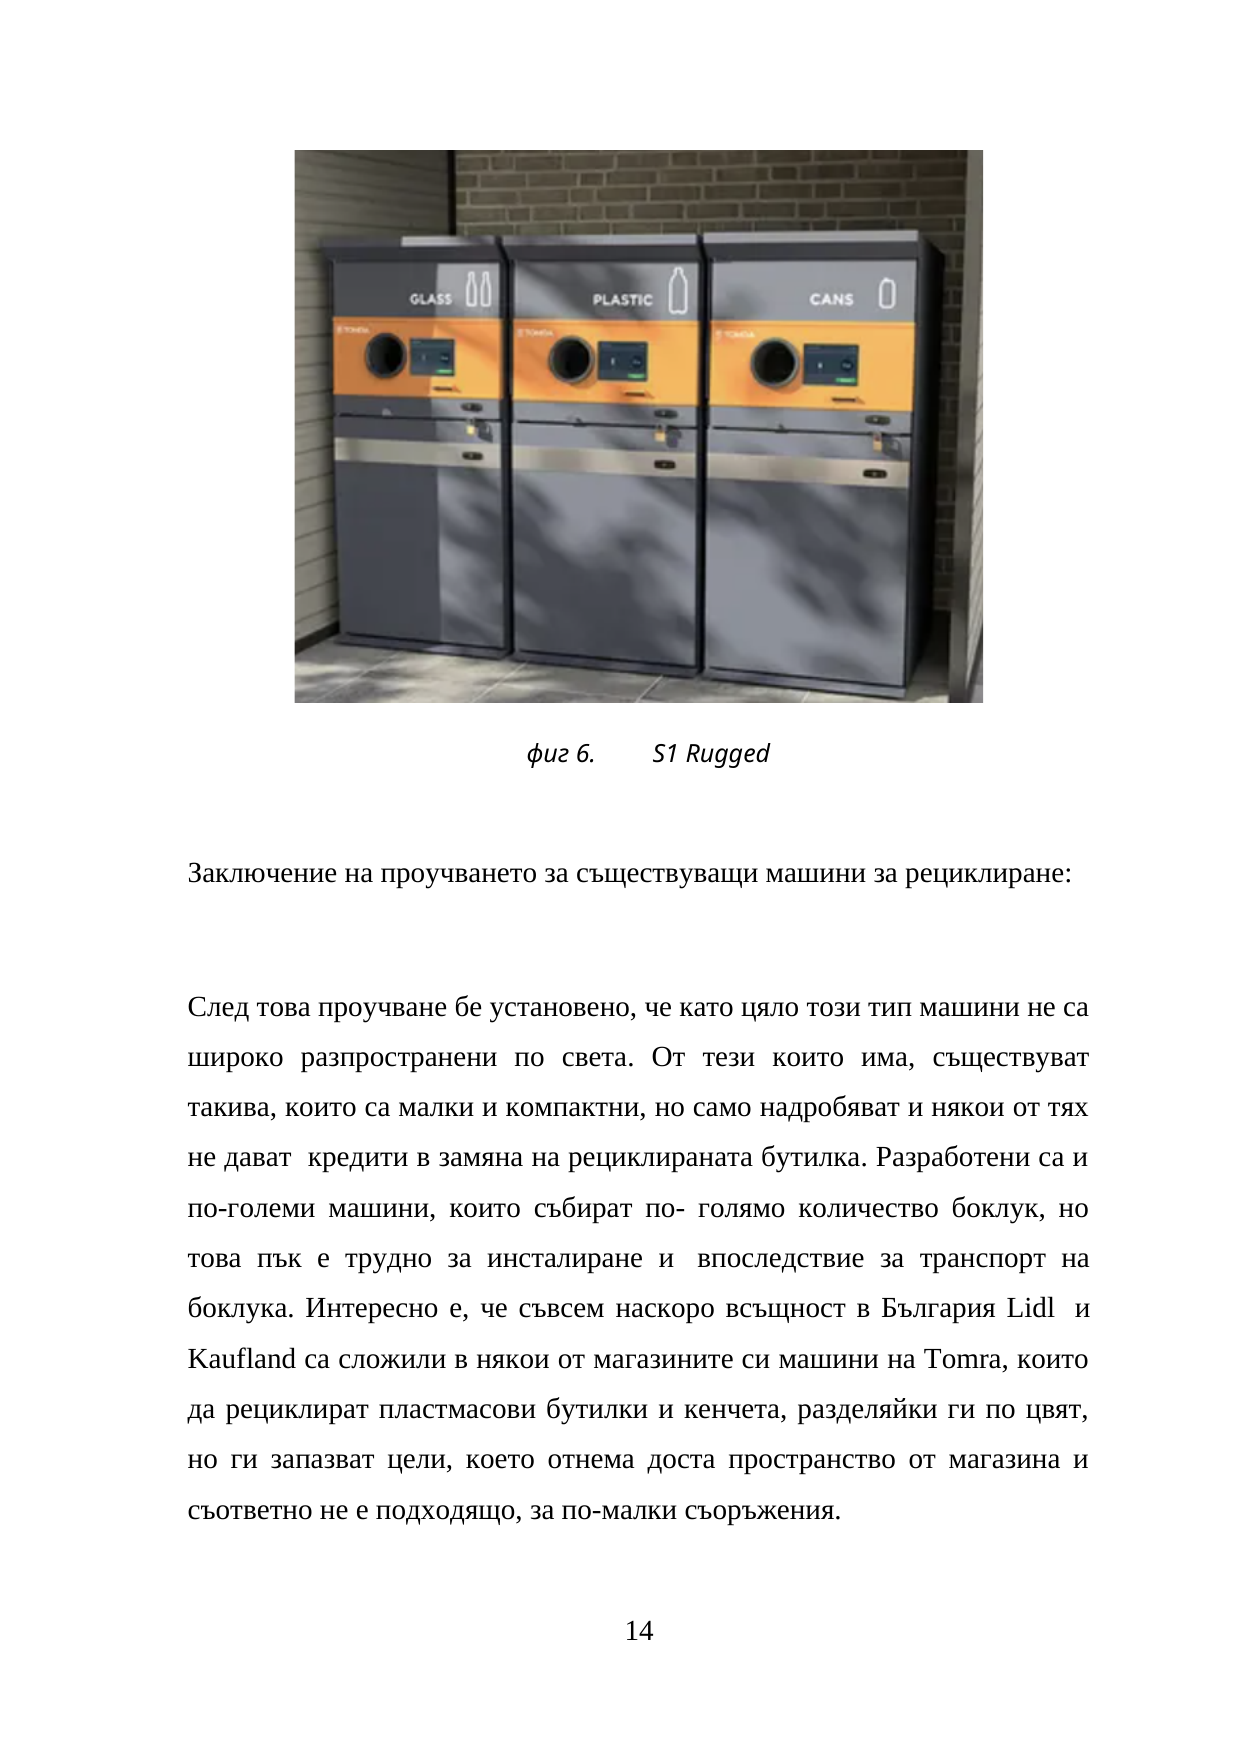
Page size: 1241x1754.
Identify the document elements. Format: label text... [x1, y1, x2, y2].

text S1 Rugged [209, 736, 1090, 821]
text Заключение на проучването за съществуващи машини за рециклиране: [187, 855, 1090, 888]
text След това проучване бе установено, че като цяло този тип машини не са широко разпространени по света. От тези които има, съществуват такива, които са малки и компактни, но само надробяват и някои от тях не дават кредити в замяна на рециклираната бутилка. Разработени са и по-големи машини, които събират по- голямо количество боклук, но това пък е трудно за инсталиране и впоследствие за транспорт на боклука. Интересно е, че съвсем наскоро всъщност в България Lidl и Kaufland са сложили в някои от магазините си машини на Tomra, които да рециклират пластмасови бутилки и кенчета, разделяйки ги по цвят, но ги запазват цели, което отнема доста пространство от магазина и съответно не е подходящо, за по-малки съоръжения. [187, 989, 1090, 1525]
picture [294, 150, 984, 703]
